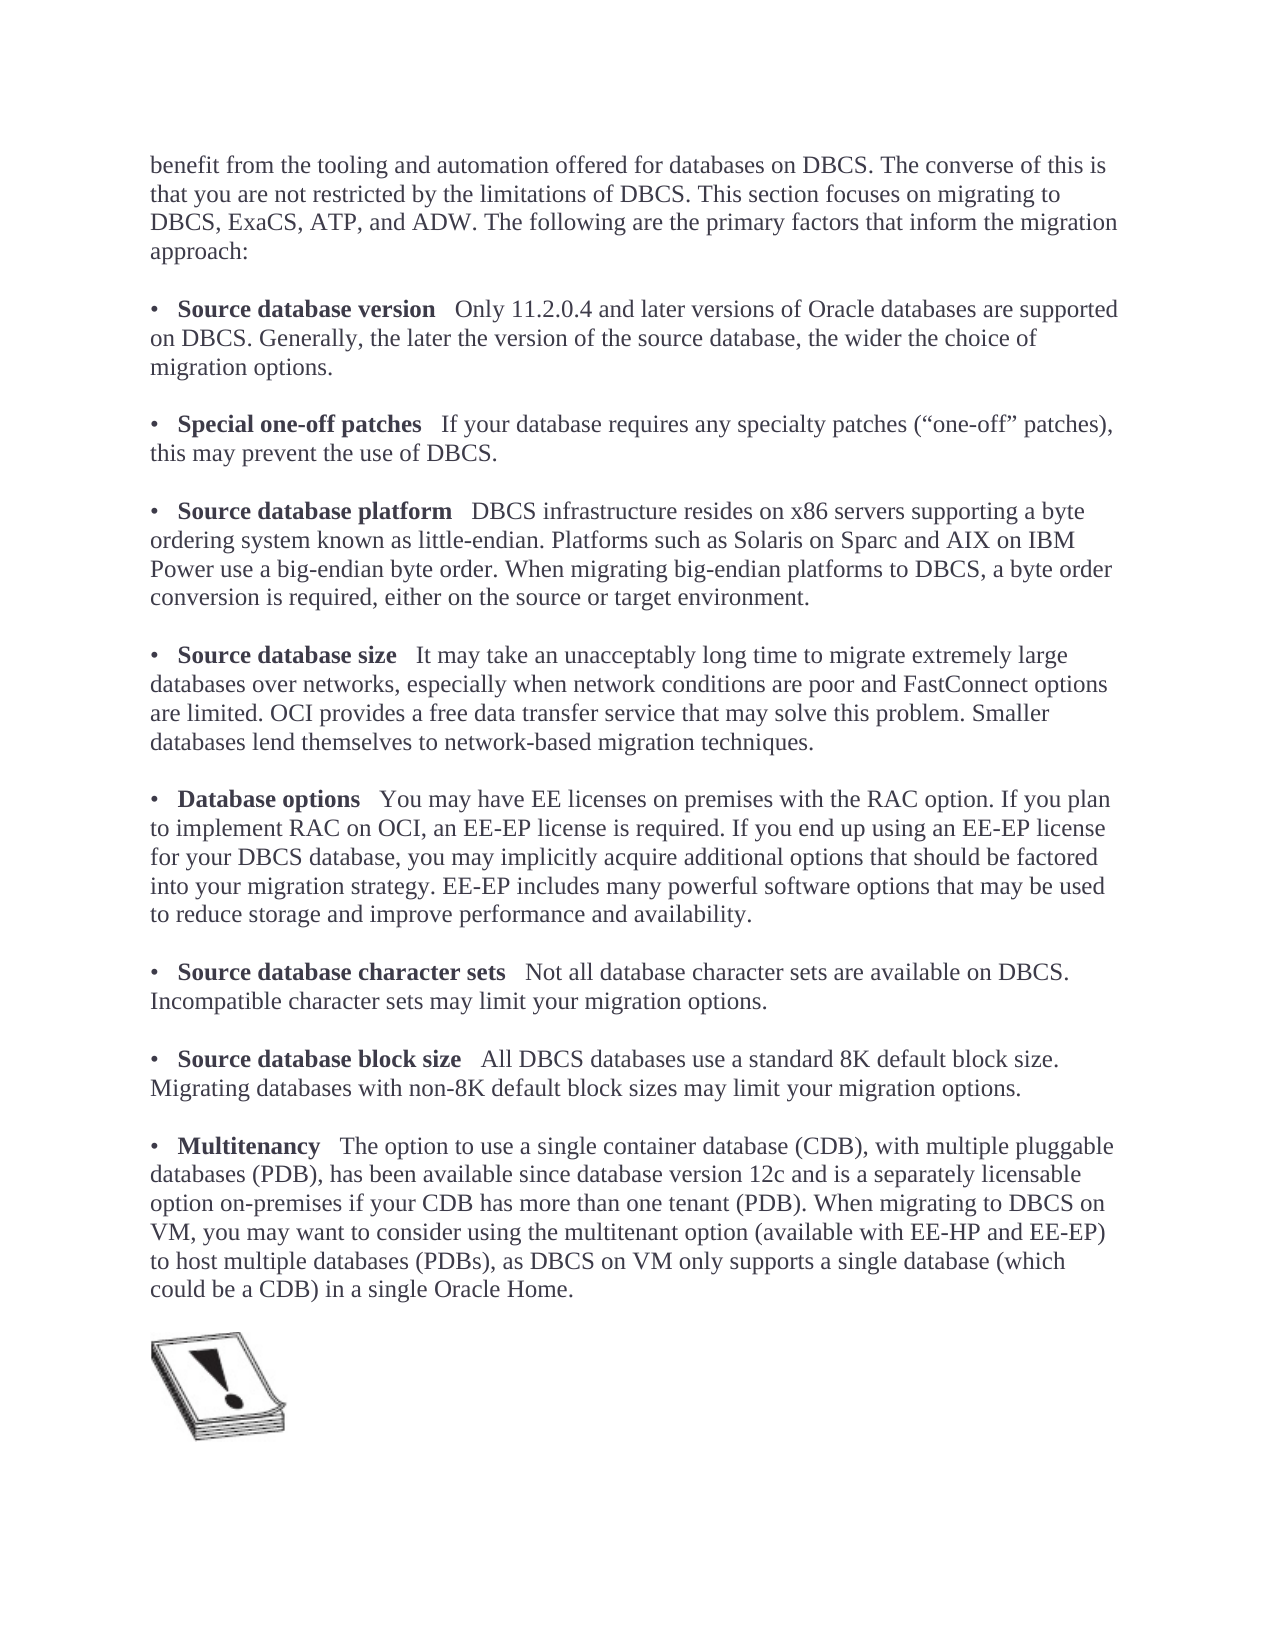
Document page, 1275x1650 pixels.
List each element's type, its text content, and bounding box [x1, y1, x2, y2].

text • Source database block size All DBCS databases use a standard 8K default block size. Migrating databases with non-8K default block sizes may limit your migration options. [150, 1044, 1125, 1102]
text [150, 150, 1125, 265]
text • Source database platform DBCS infrastructure resides on x86 servers supporting a byte ordering system known as little-endian. Platforms such as Solaris on Sparc and AIX on IBM Power use a big-endian byte order. When migrating big-endian platforms to DBCS, a byte order conversion is required, either on the source or target environment. [150, 496, 1125, 611]
text • Multitenancy The option to use a single container database (CDB), with multiple pluggable databases (PDB), has been available since database version 12c and is a separately licensable option on-premises if your CDB has more than one tenant (PDB). When migrating to DBCS on VM, you may want to consider using the multitenant option (available with EE-HP and EE-EP) to host multiple databases (PDBs), as DBCS on VM only supports a single database (which could be a CDB) in a single Oracle Home. [150, 1131, 1125, 1303]
text • Database options You may have EE licenses on premises with the RAC option. If you plan to implement RAC on OCI, an EE-EP license is required. If you end up using an EE-EP license for your DBCS database, you may implicitly acquire additional options that should be factored into your migration strategy. EE-EP includes many powerful software options that may be used to reduce storage and improve performance and availability. [150, 784, 1125, 928]
text • Source database version Only 11.2.0.4 and later versions of Oracle databases are supported on DBCS. Generally, the later the version of the source database, the wider the choice of migration options. [150, 294, 1125, 380]
text • Special one-off patches If your database requires any specialty patches (“one-off” patches), this may prevent the use of DBCS. [150, 409, 1125, 467]
picture [150, 1332, 288, 1442]
text • Source database character sets Not all database character sets are available on DBCS. Incompatible character sets may limit your migration options. [150, 957, 1125, 1015]
text • Source database size It may take an unacceptably long time to migrate extremely large databases over networks, especially when network conditions are poor and FastConnect options are limited. OCI provides a free data transfer service that may solve this problem. Smaller databases lend themselves to network-based migration techniques. [150, 640, 1125, 755]
